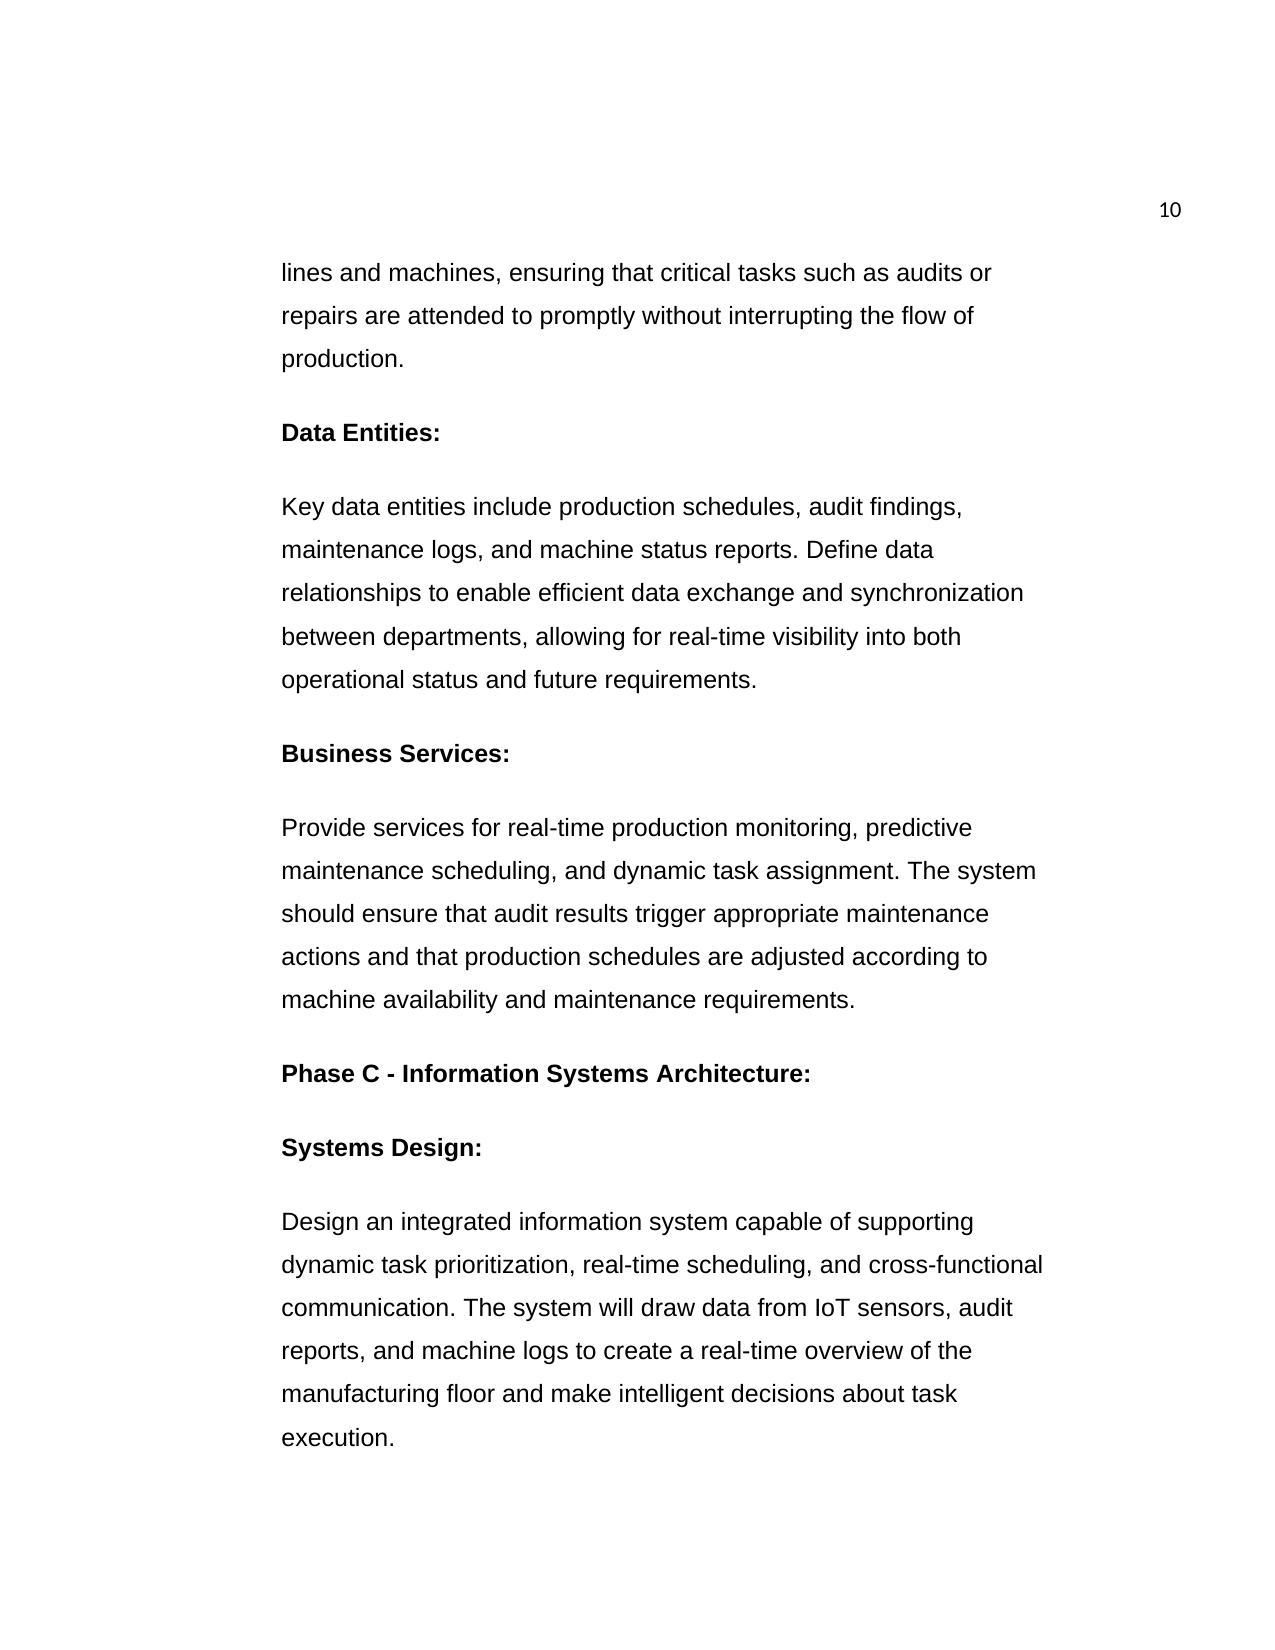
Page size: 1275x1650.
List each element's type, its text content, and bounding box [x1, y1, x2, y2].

text Phase C - Information Systems Architecture: [281, 1059, 1062, 1088]
text Design an integrated information system capable of supporting dynamic task prioritization, real-time scheduling, and cross-functional communication. The system will draw data from IoT sensors, audit reports, and machine logs to create a real-time overview of the manufacturing floor and make intelligent decisions about task execution. [281, 1207, 1062, 1451]
text Data Entities: [281, 418, 1062, 447]
text Systems Design: [281, 1133, 1062, 1162]
text Business Services: [281, 739, 1062, 767]
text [281, 258, 1062, 373]
text Key data entities include production schedules, audit findings, maintenance logs, and machine status reports. Define data relationships to enable efficient data exchange and synchronization between departments, allowing for real-time visibility into both operational status and future requirements. [281, 492, 1062, 693]
text Provide services for real-time production monitoring, predictive maintenance scheduling, and dynamic task assignment. The system should ensure that audit results trigger appropriate maintenance actions and that production schedules are adjusted according to machine availability and maintenance requirements. [281, 813, 1062, 1014]
